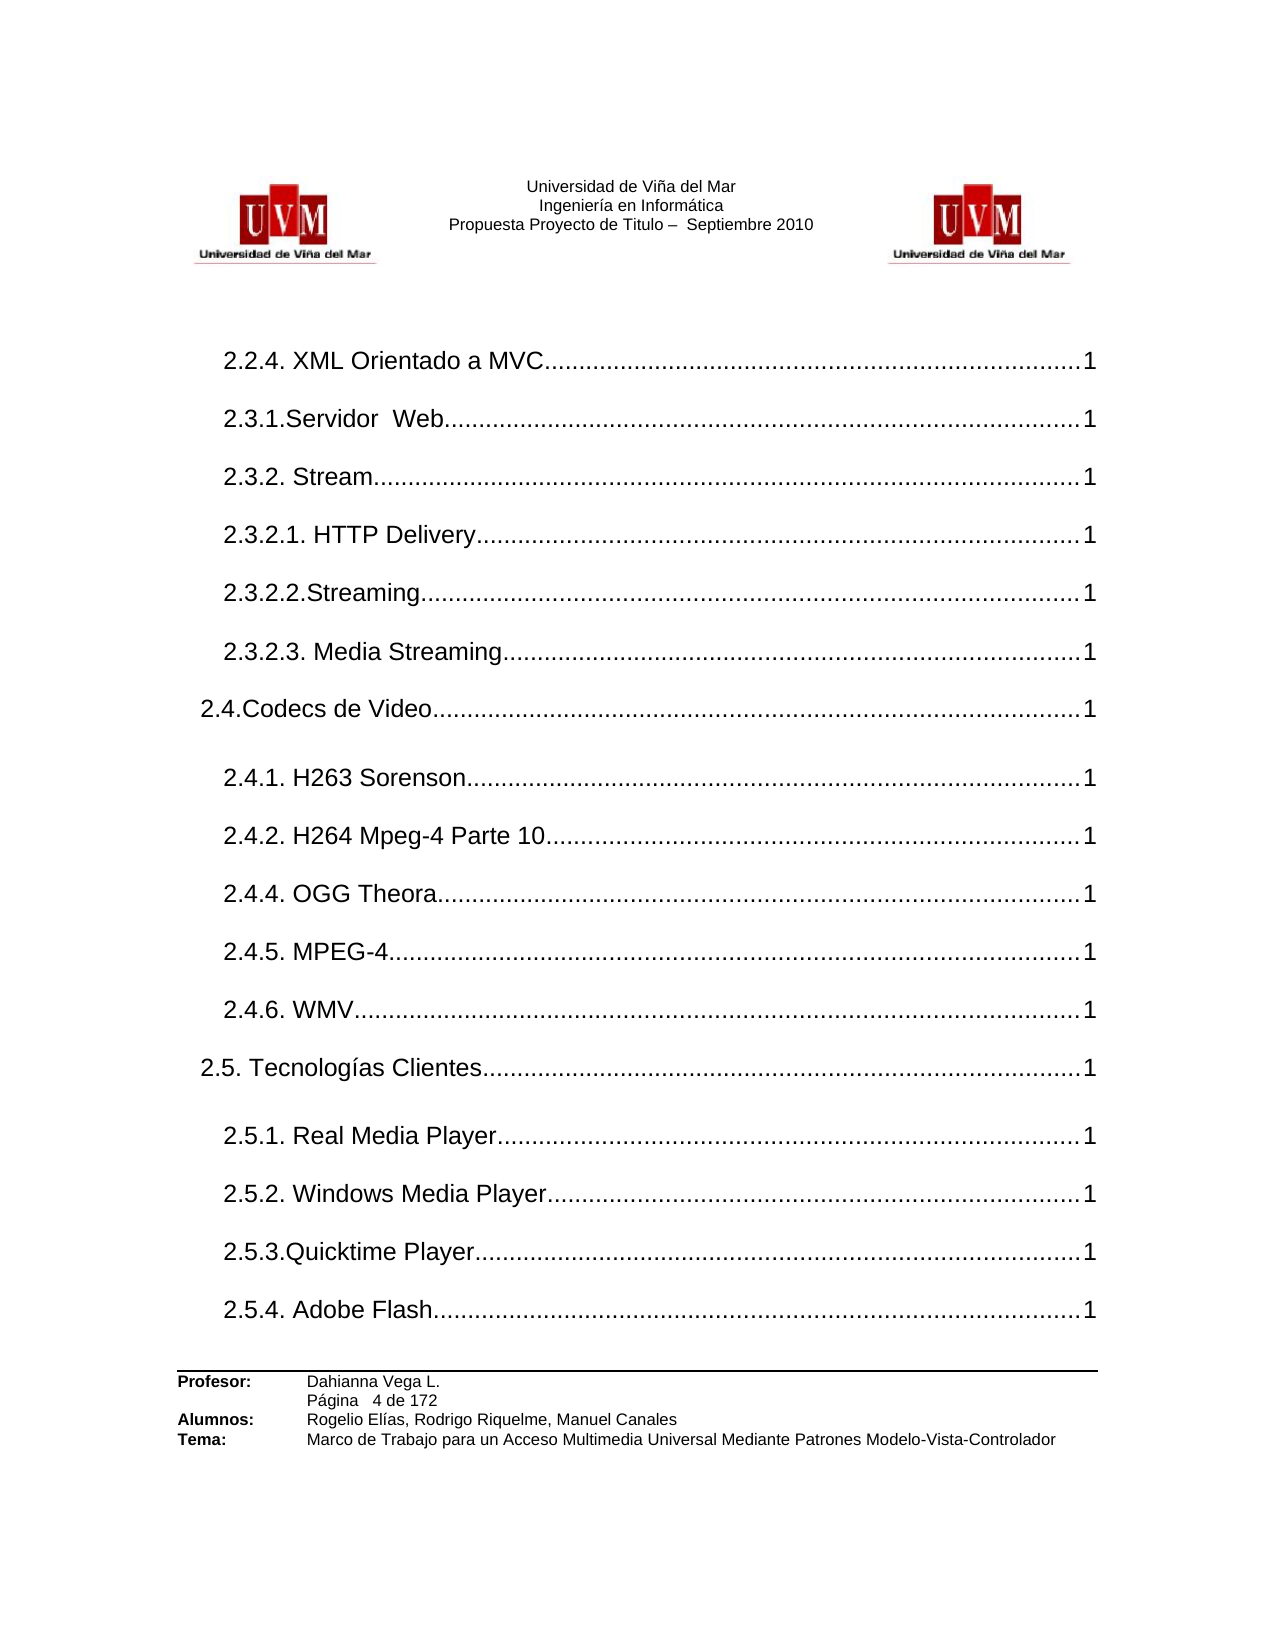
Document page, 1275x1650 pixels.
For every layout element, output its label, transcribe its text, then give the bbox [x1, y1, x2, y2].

text 2.4.Codecs de Video 1 [200, 694, 1098, 723]
text 2.3.1.Servidor Web 1 [223, 404, 1098, 433]
picture [177, 176, 390, 267]
text 2.5.4. Adobe Flash 1 [223, 1295, 1098, 1324]
text 2.5.2. Windows Media Player 1 [223, 1179, 1098, 1208]
text 2.4.2. H264 Mpeg-4 Parte 10 1 [223, 821, 1098, 849]
text 2.5.3.Quicktime Player 1 [223, 1237, 1098, 1266]
text 2.3.2.3. Media Streaming 1 [223, 636, 1098, 665]
text 2.5.1. Real Media Player 1 [223, 1121, 1098, 1149]
text 2.4.4. OGG Theora 1 [223, 879, 1098, 907]
text 2.3.2.2.Streaming 1 [223, 578, 1098, 607]
picture [871, 176, 1084, 267]
text 2.4.1. H263 Sorenson 1 [223, 763, 1098, 791]
text 2.5. Tecnologías Clientes 1 [200, 1053, 1098, 1081]
text 2.2.4. XML Orientado a MVC 1 [223, 346, 1098, 375]
text 2.3.2.1. HTTP Delivery 1 [223, 520, 1098, 549]
text 2.4.5. MPEG-4 1 [223, 937, 1098, 965]
text 2.4.6. WMV 1 [223, 995, 1098, 1023]
text 2.3.2. Stream 1 [223, 462, 1098, 491]
